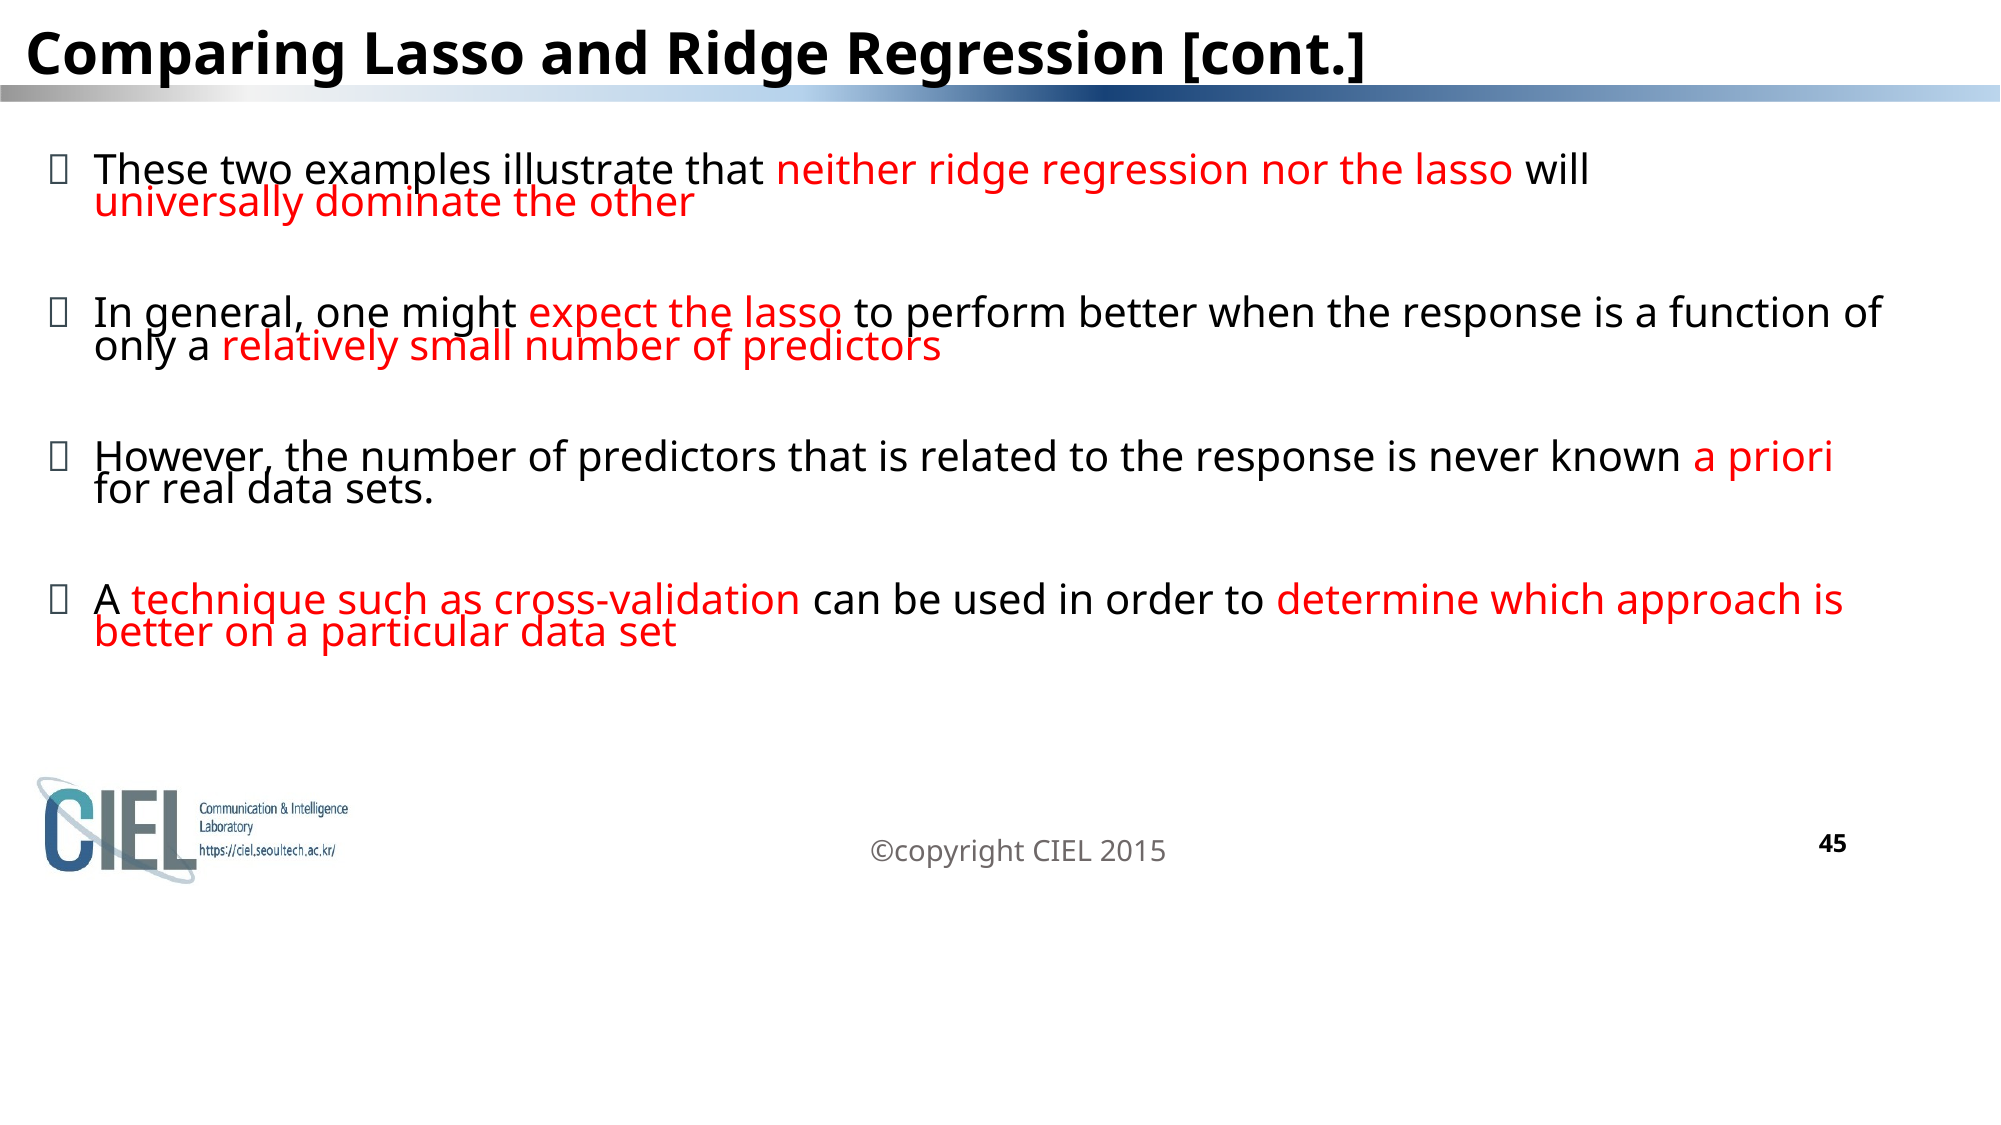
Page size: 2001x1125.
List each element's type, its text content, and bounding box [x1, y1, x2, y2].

text ©copyright CIEL 2015 45 [870, 825, 1958, 870]
list These two examples illustrate that neither ridge regression nor the lasso will universally dominate the other [46, 155, 1757, 229]
subtitle Comparing Lasso and Ridge Regression [cont.] [25, 0, 1958, 93]
list In general, one might expect the lasso to perform better when the response is a function of only a relatively small number of predictors [46, 298, 1944, 372]
list A technique such as cross-validation can be used in order to determine which approach is better on a particular data set [46, 585, 1941, 659]
picture [32, 767, 356, 886]
list However, the number of predictors that is related to the response is never known a priori for real data sets. [46, 442, 1866, 515]
picture [0, 85, 2000, 102]
